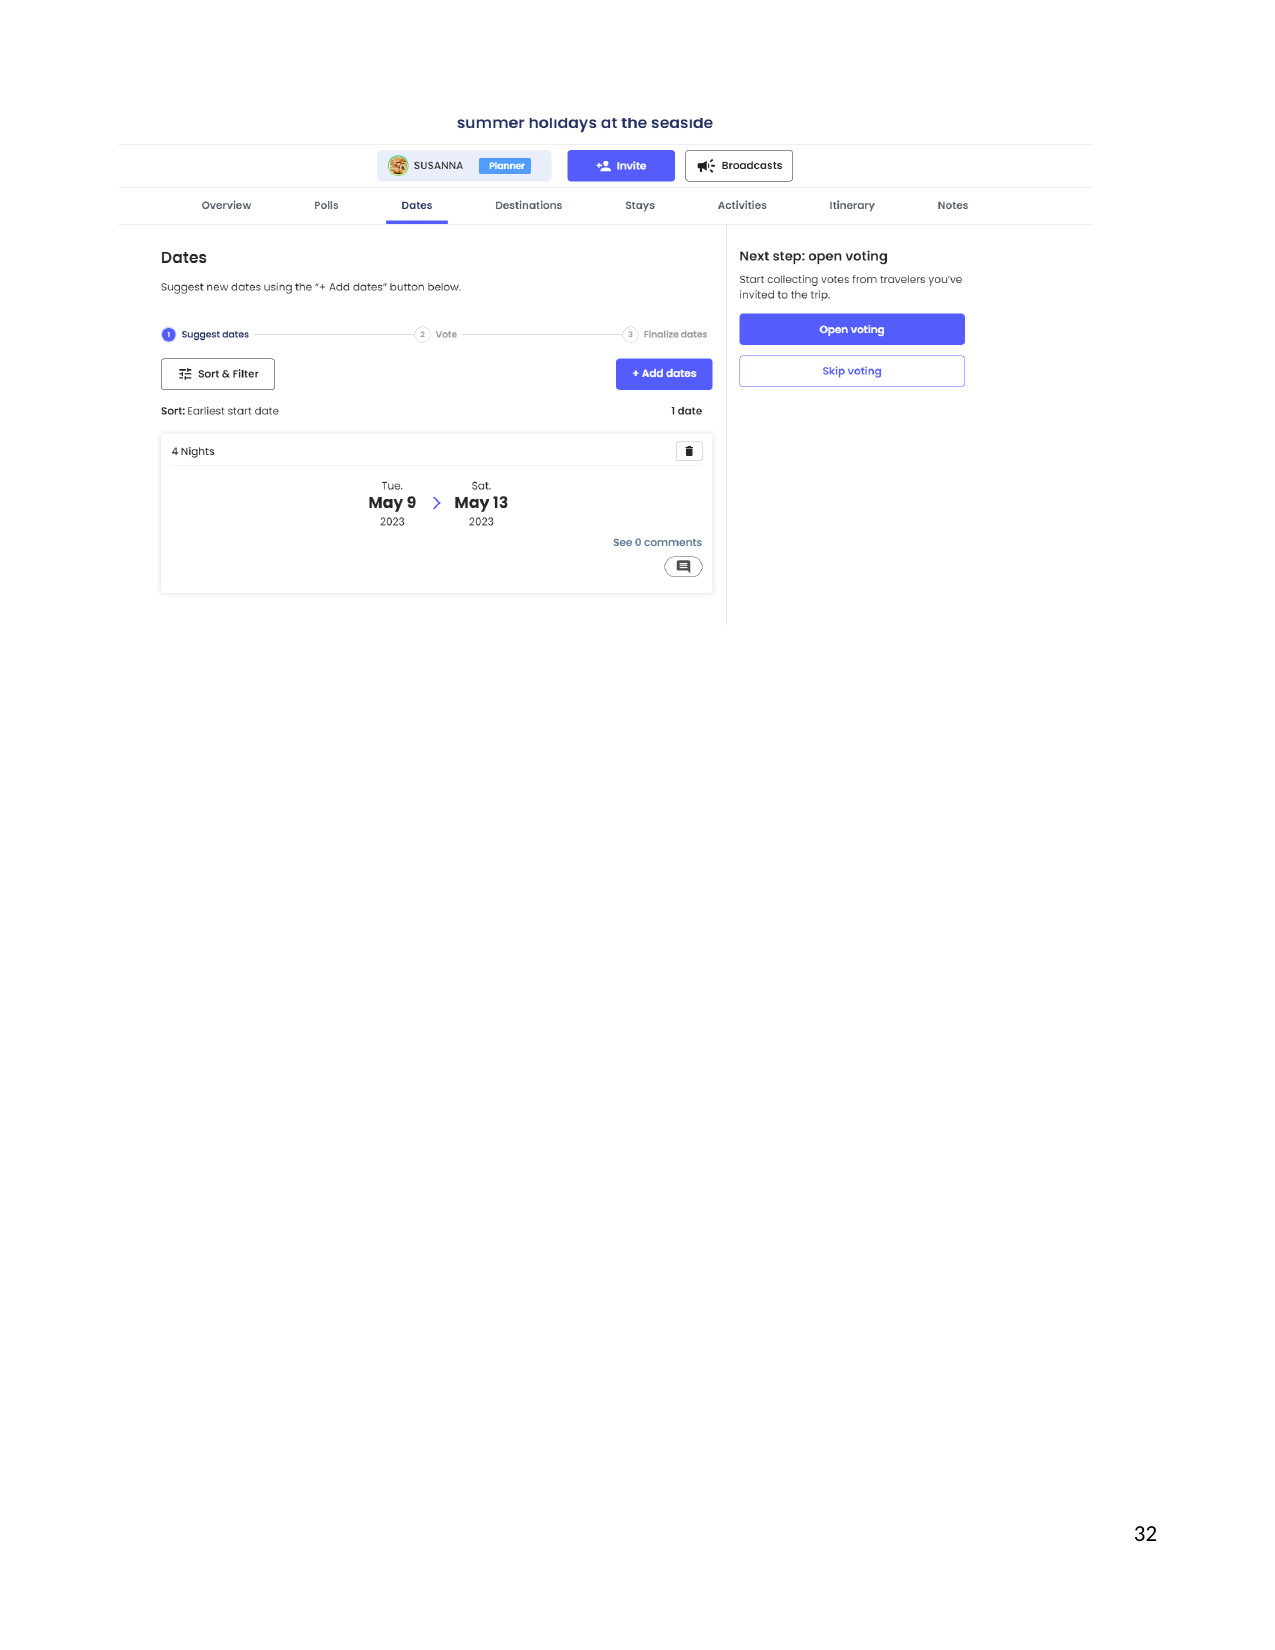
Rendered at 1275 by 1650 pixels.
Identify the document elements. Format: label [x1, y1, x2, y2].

picture [118, 118, 1094, 668]
